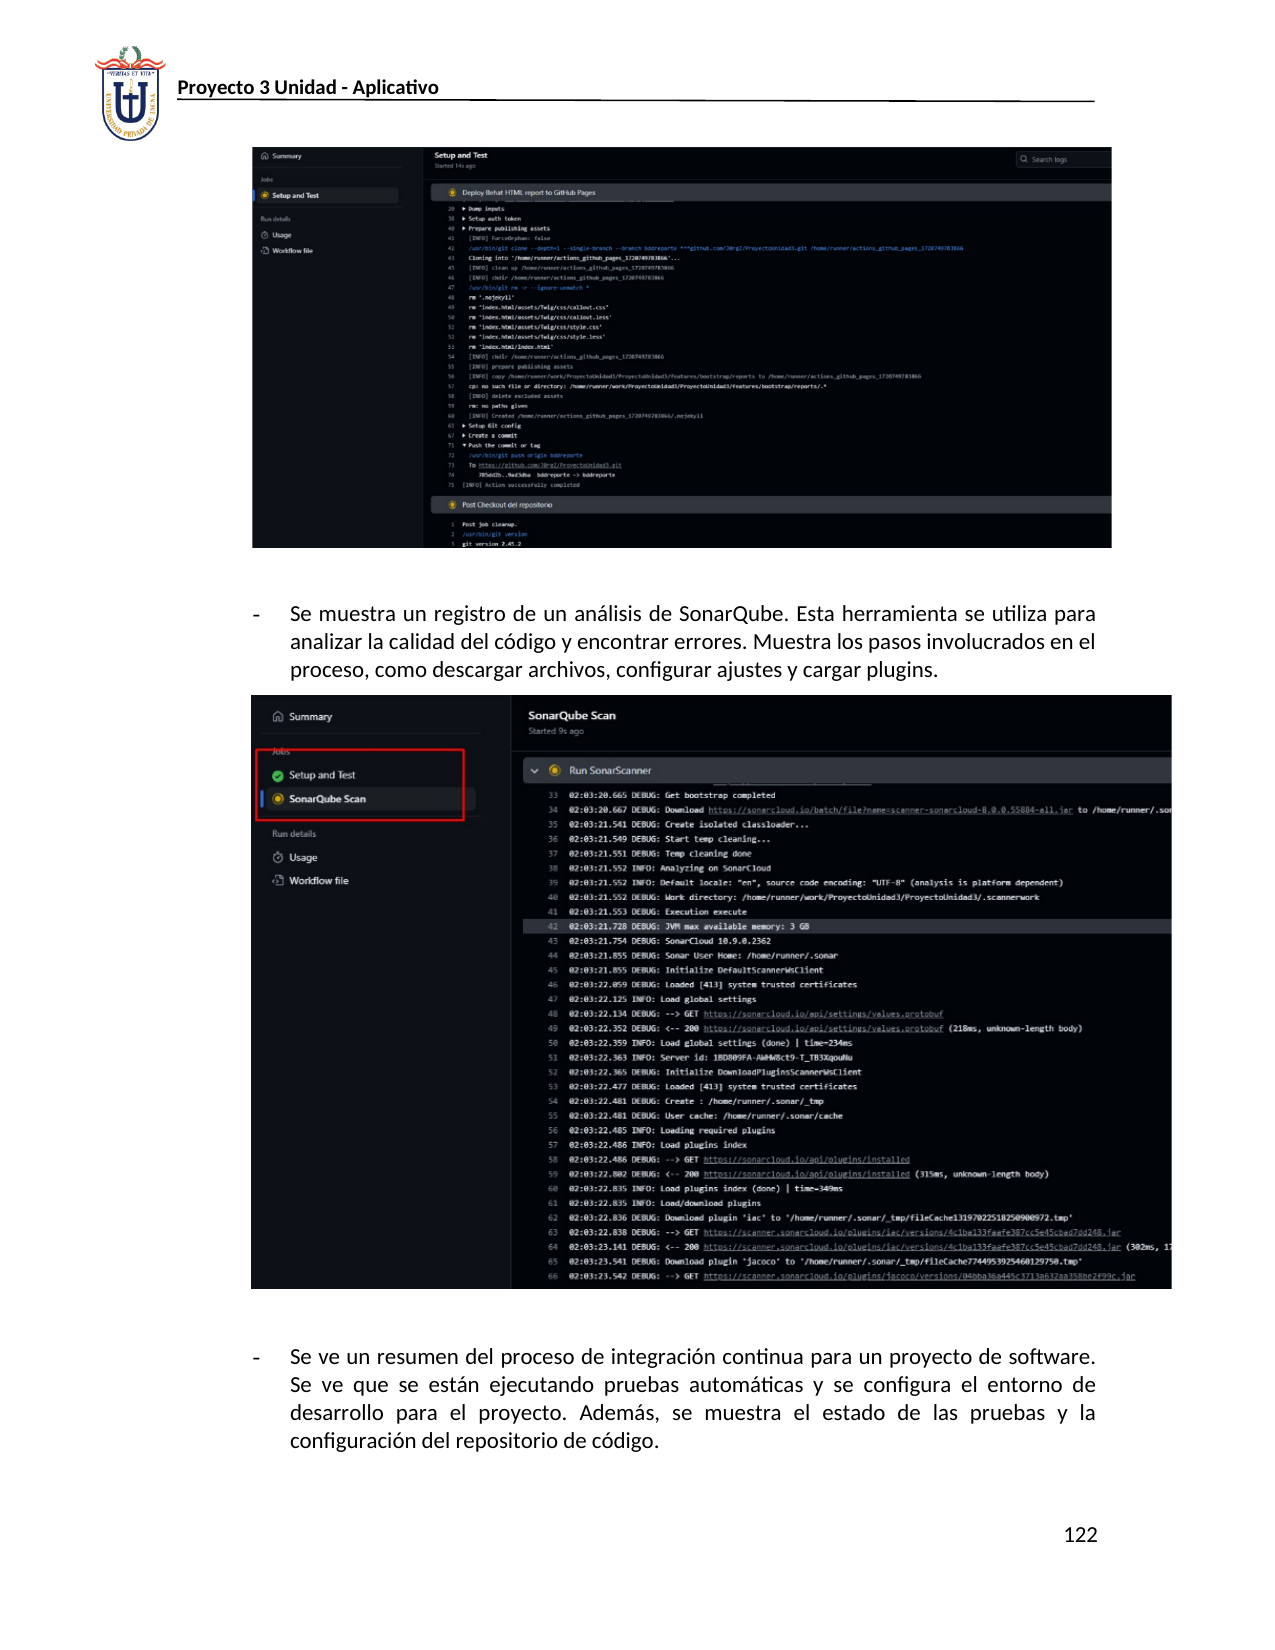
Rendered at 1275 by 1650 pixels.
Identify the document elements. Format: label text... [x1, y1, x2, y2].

picture [94, 45, 166, 141]
picture [251, 695, 1172, 1289]
list Se ve un resumen del proceso de integración continua para un proyecto de software. Se ve que se están ejecutando pruebas automáticas y se configura el entorno de desarrollo para el proyecto. Además, se muestra el estado de las pruebas y la configuración del repositorio de código. [252, 1342, 1098, 1454]
list Se muestra un registro de un análisis de SonarQube. Esta herramienta se utiliza para analizar la calidad del código y encontrar errores. Muestra los pasos involucrados en el proceso, como descargar archivos, configurar ajustes y cargar plugins. [252, 599, 1098, 683]
picture [252, 147, 1112, 548]
